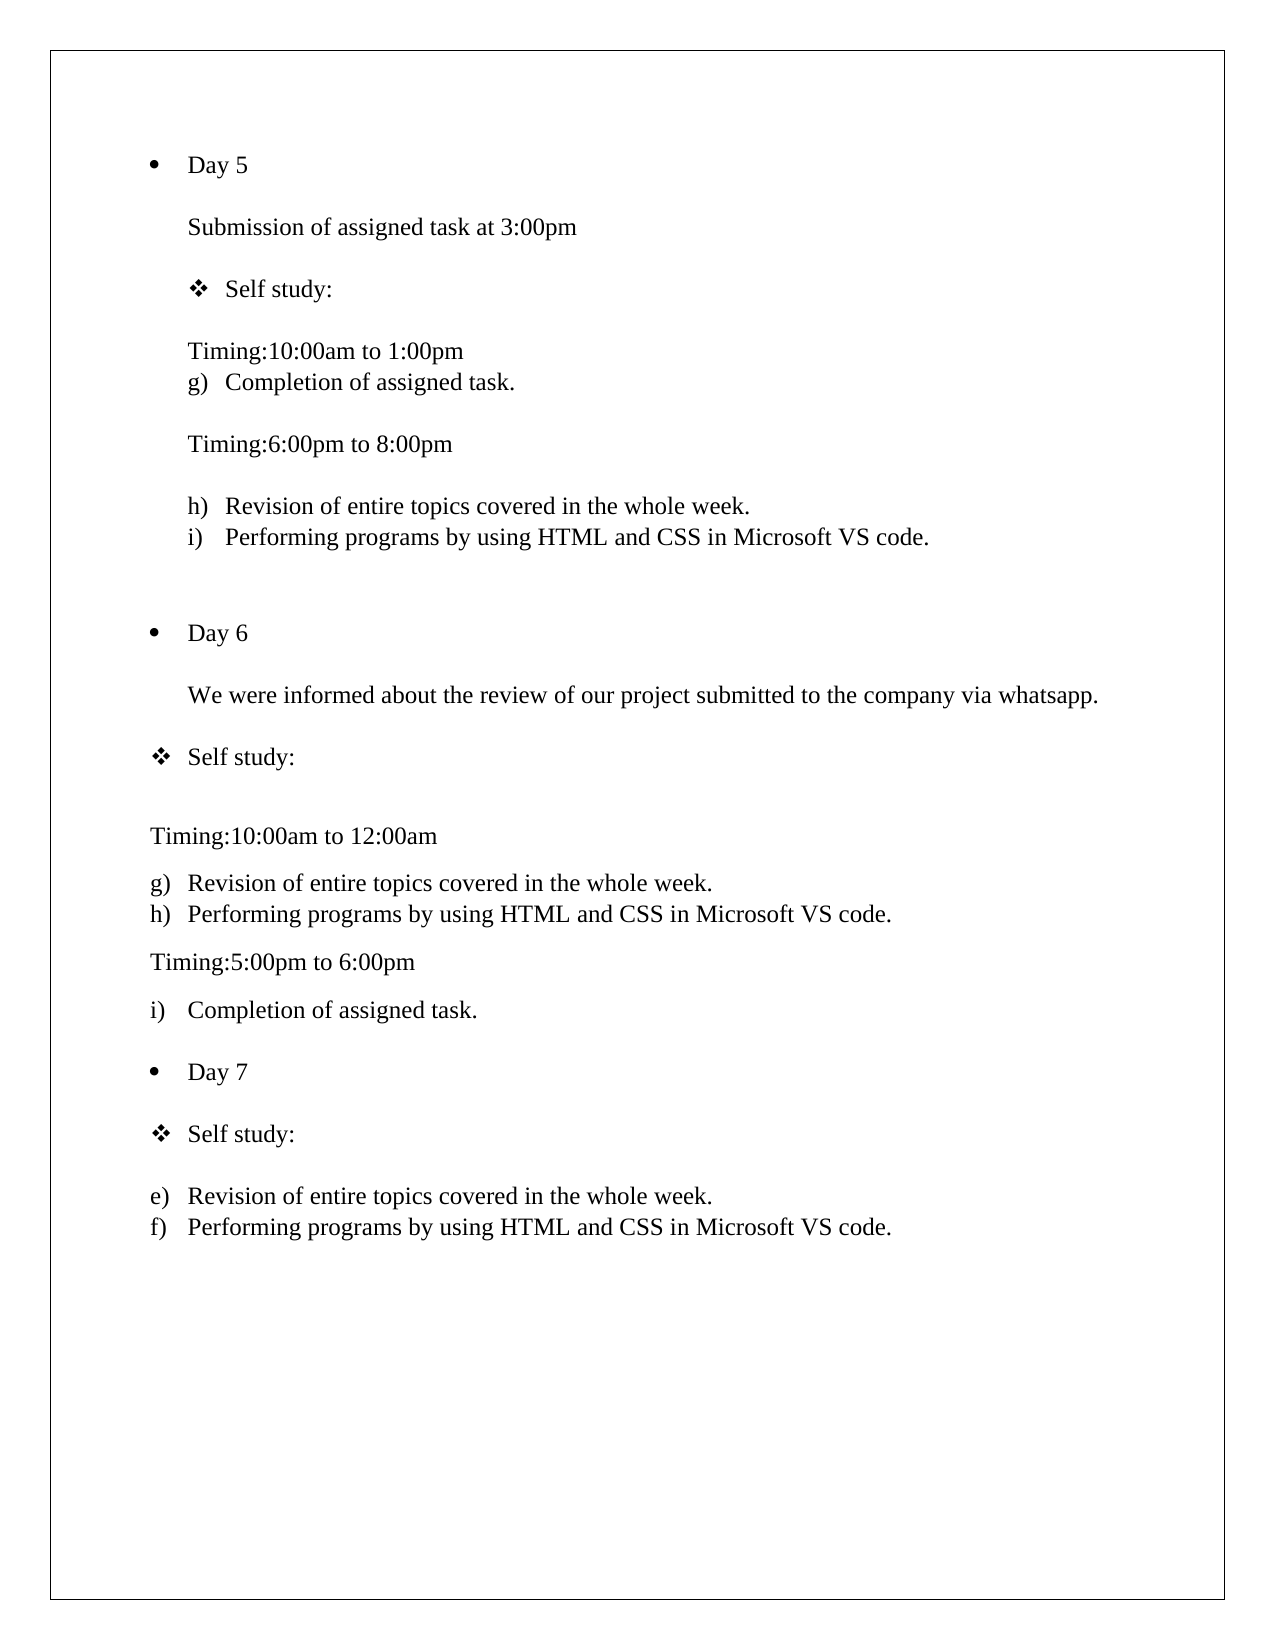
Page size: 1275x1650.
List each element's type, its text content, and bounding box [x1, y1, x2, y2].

text Timing:5:00pm to 6:00pm [150, 947, 1125, 976]
list Performing programs by using HTML and CSS in Microsoft VS code. [150, 899, 1125, 928]
list Completion of assigned task. [187, 367, 1125, 396]
list We were informed about the review of our project submitted to the company via whatsapp. [187, 680, 1125, 709]
list Day 5 [150, 150, 1125, 179]
list Day 6 [150, 618, 1125, 647]
list Self study: [150, 742, 1125, 771]
list Timing:10:00am to 1:00pm [187, 336, 1125, 365]
list Self study: [187, 274, 1125, 303]
text Timing:10:00am to 12:00am [150, 821, 1125, 849]
list Completion of assigned task. [150, 995, 1125, 1024]
list Timing:6:00pm to 8:00pm [187, 429, 1125, 458]
list Day 7 [150, 1057, 1125, 1086]
list Performing programs by using HTML and CSS in Microsoft VS code. [150, 1212, 1125, 1241]
list Revision of entire topics covered in the whole week. [150, 1181, 1125, 1210]
list Performing programs by using HTML and CSS in Microsoft VS code. [187, 522, 1125, 551]
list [187, 491, 1125, 520]
list Self study: [150, 1119, 1125, 1148]
list Revision of entire topics covered in the whole week. [150, 868, 1125, 897]
list Submission of assigned task at 3:00pm [187, 212, 1125, 241]
